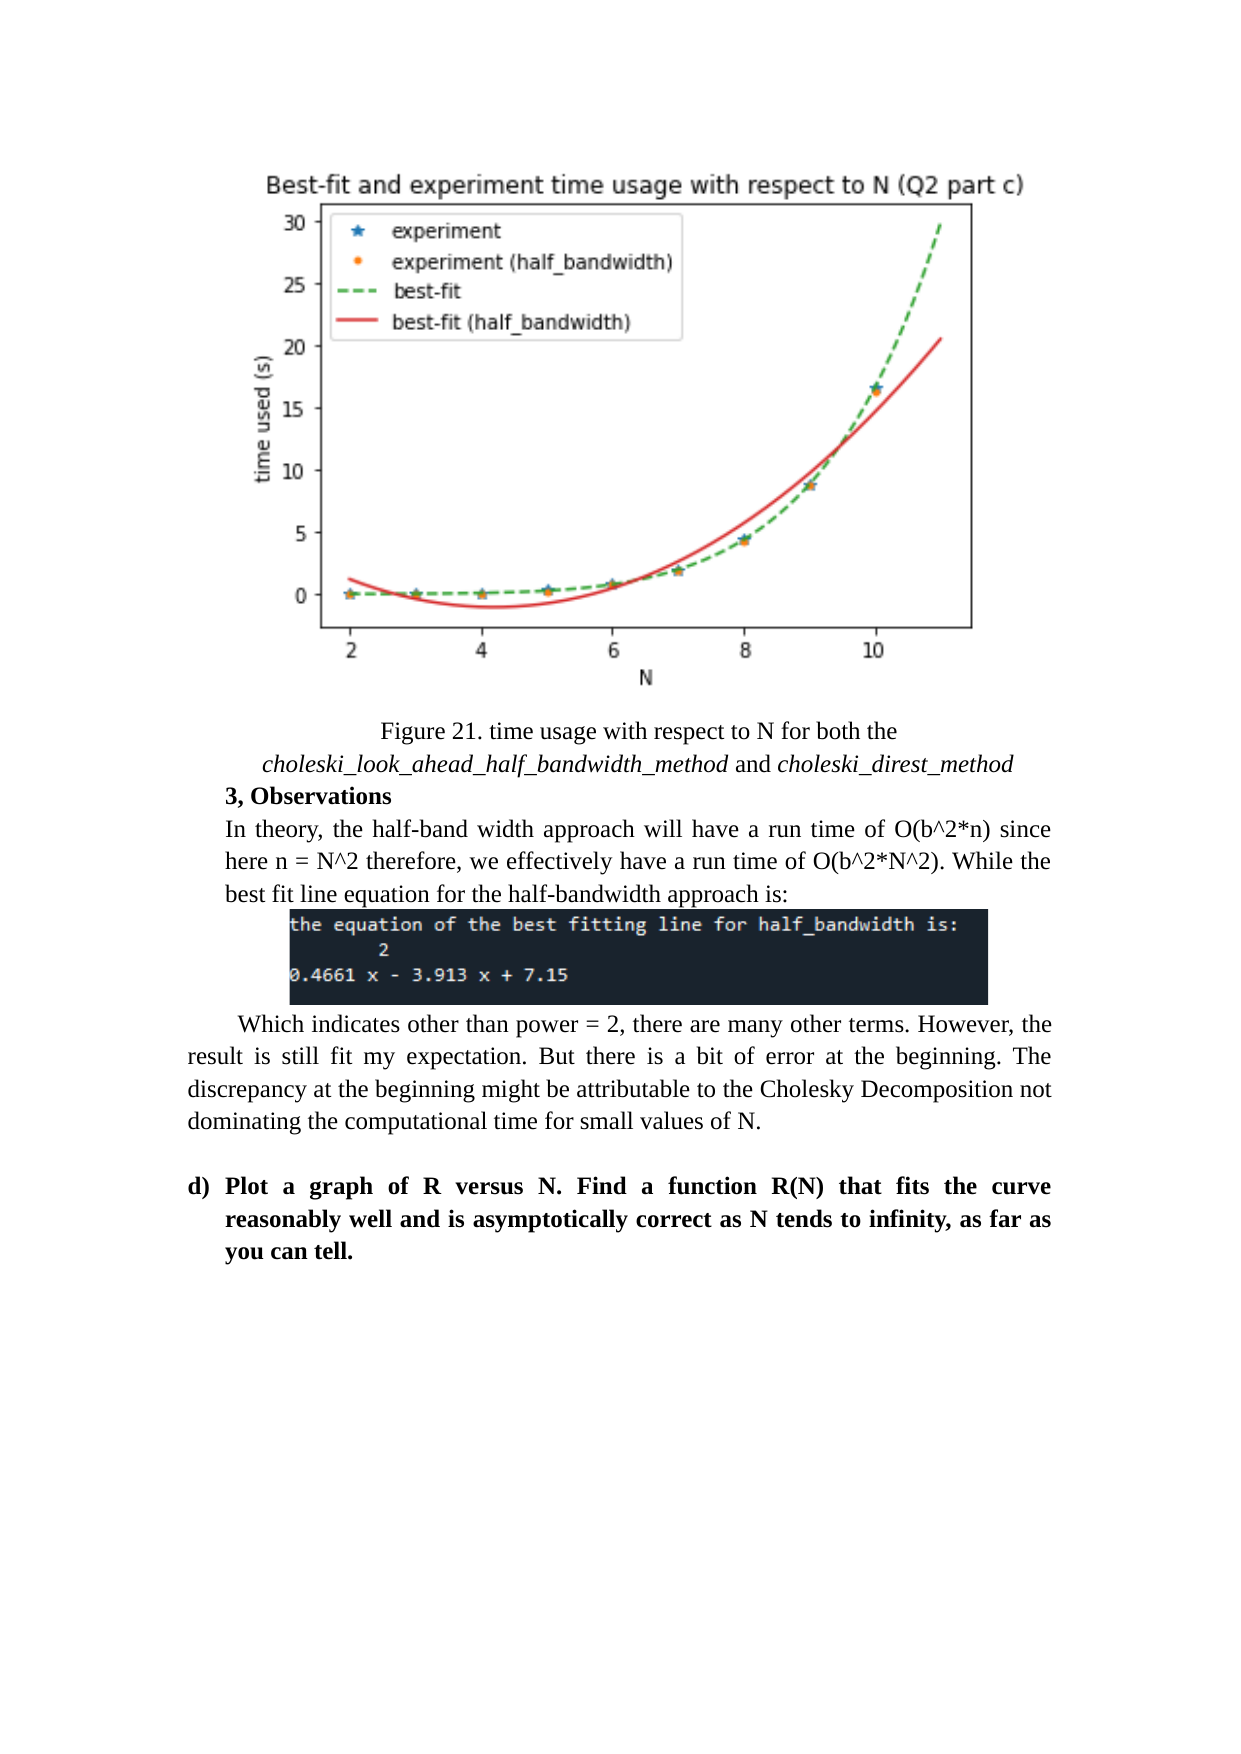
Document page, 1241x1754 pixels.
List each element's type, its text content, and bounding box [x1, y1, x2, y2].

picture [241, 162, 1037, 701]
list In theory, the half-band width approach will have a run time of O(b^2*n) since here n = N^2 therefore, we effectively have a run time of O(b^2*N^2). While the best fit line equation for the half-bandwidth approach is: [225, 812, 1053, 909]
list Which indicates other than power = 2, there are many other terms. However, the result is still fit my expectation. But there is a bit of error at the beginning. The discrepancy at the beginning might be attributable to the Cholesky Decomposition not dominating the computational time for small values of N. [187, 1007, 1053, 1137]
list 3, Observations [225, 779, 1053, 812]
list Figure 21. time usage with respect to N for both the choleski_look_ahead_half_bandwidth_method and choleski_direst_method [225, 714, 1053, 779]
picture [289, 909, 989, 1005]
list Plot a graph of R versus N. Find a function R(N) that fits the curve reasonably well and is asymptotically correct as N tends to infinity, as far as you can tell. [187, 1169, 1053, 1267]
